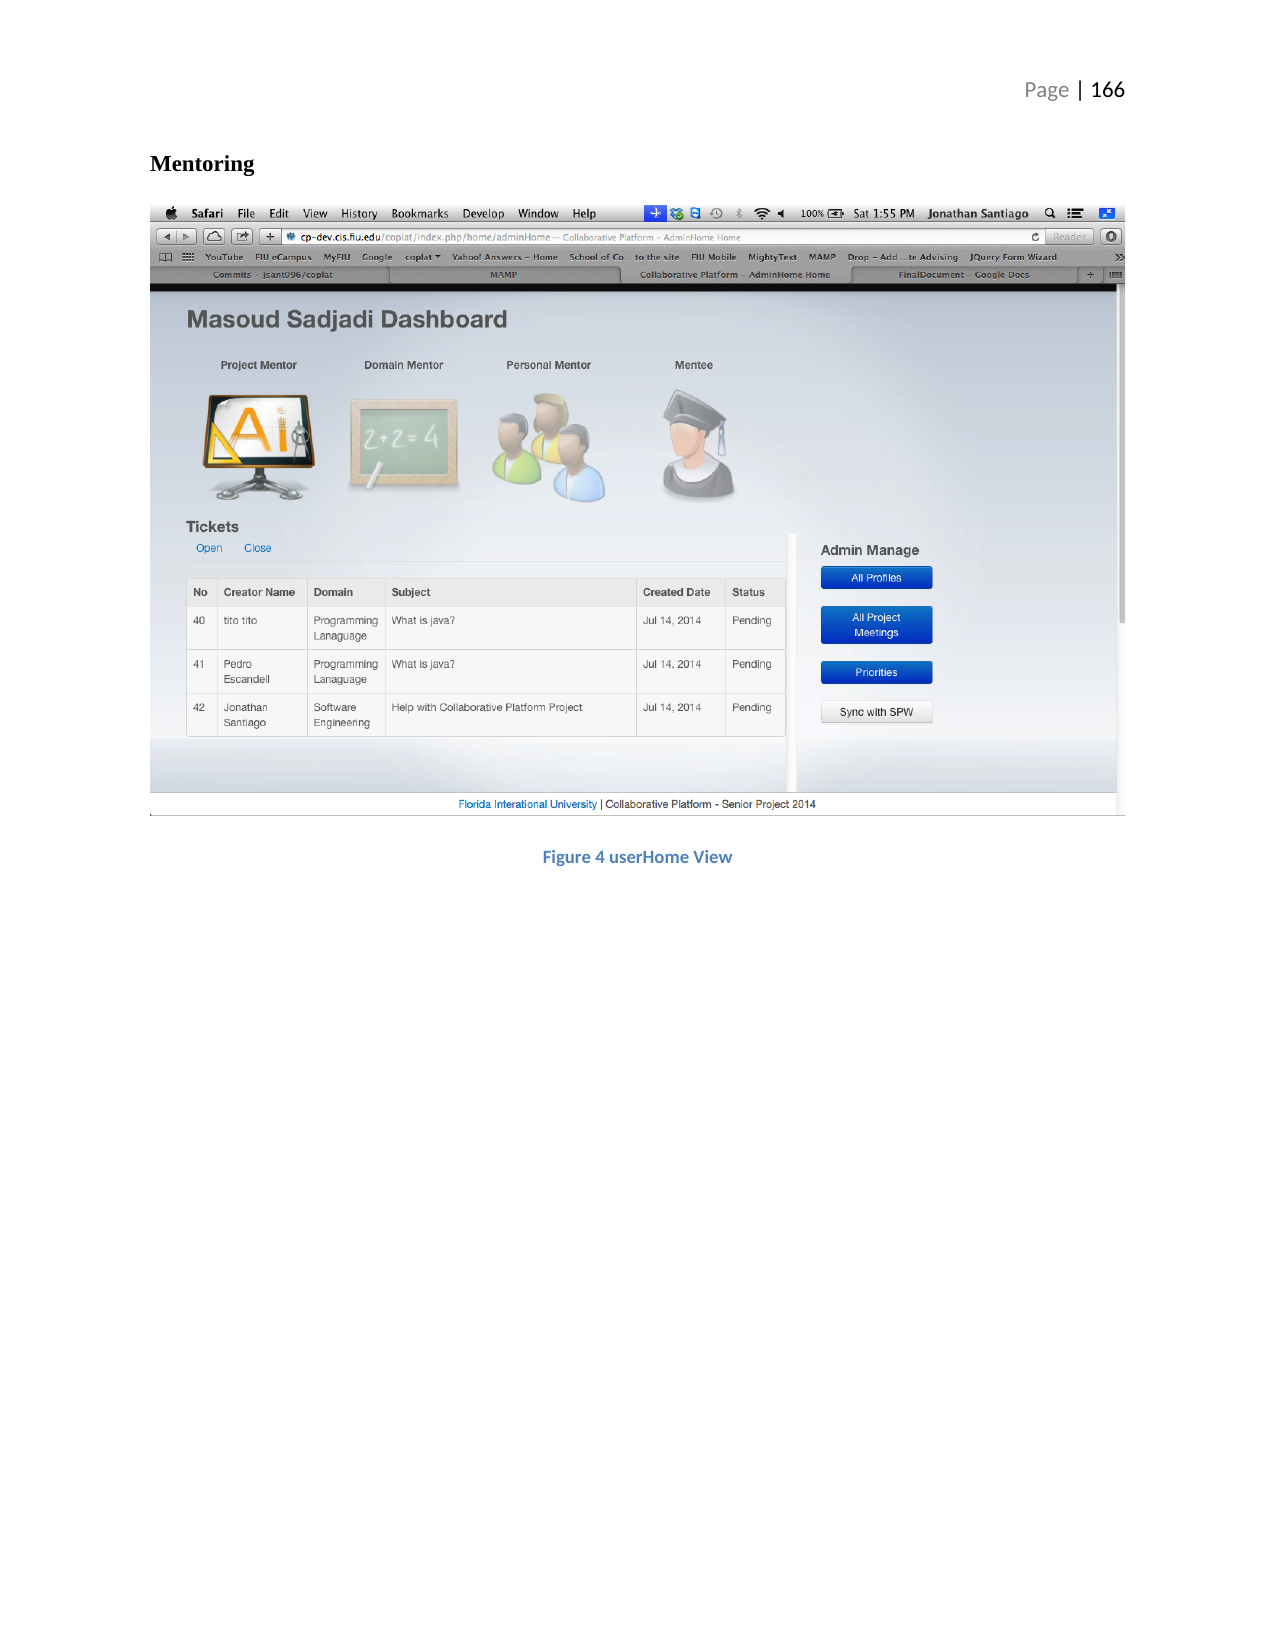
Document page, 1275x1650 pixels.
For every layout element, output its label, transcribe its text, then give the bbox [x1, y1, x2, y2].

text Figure 4 userHome View [150, 845, 1125, 868]
picture [150, 205, 1125, 816]
text Mentoring [150, 150, 1125, 176]
